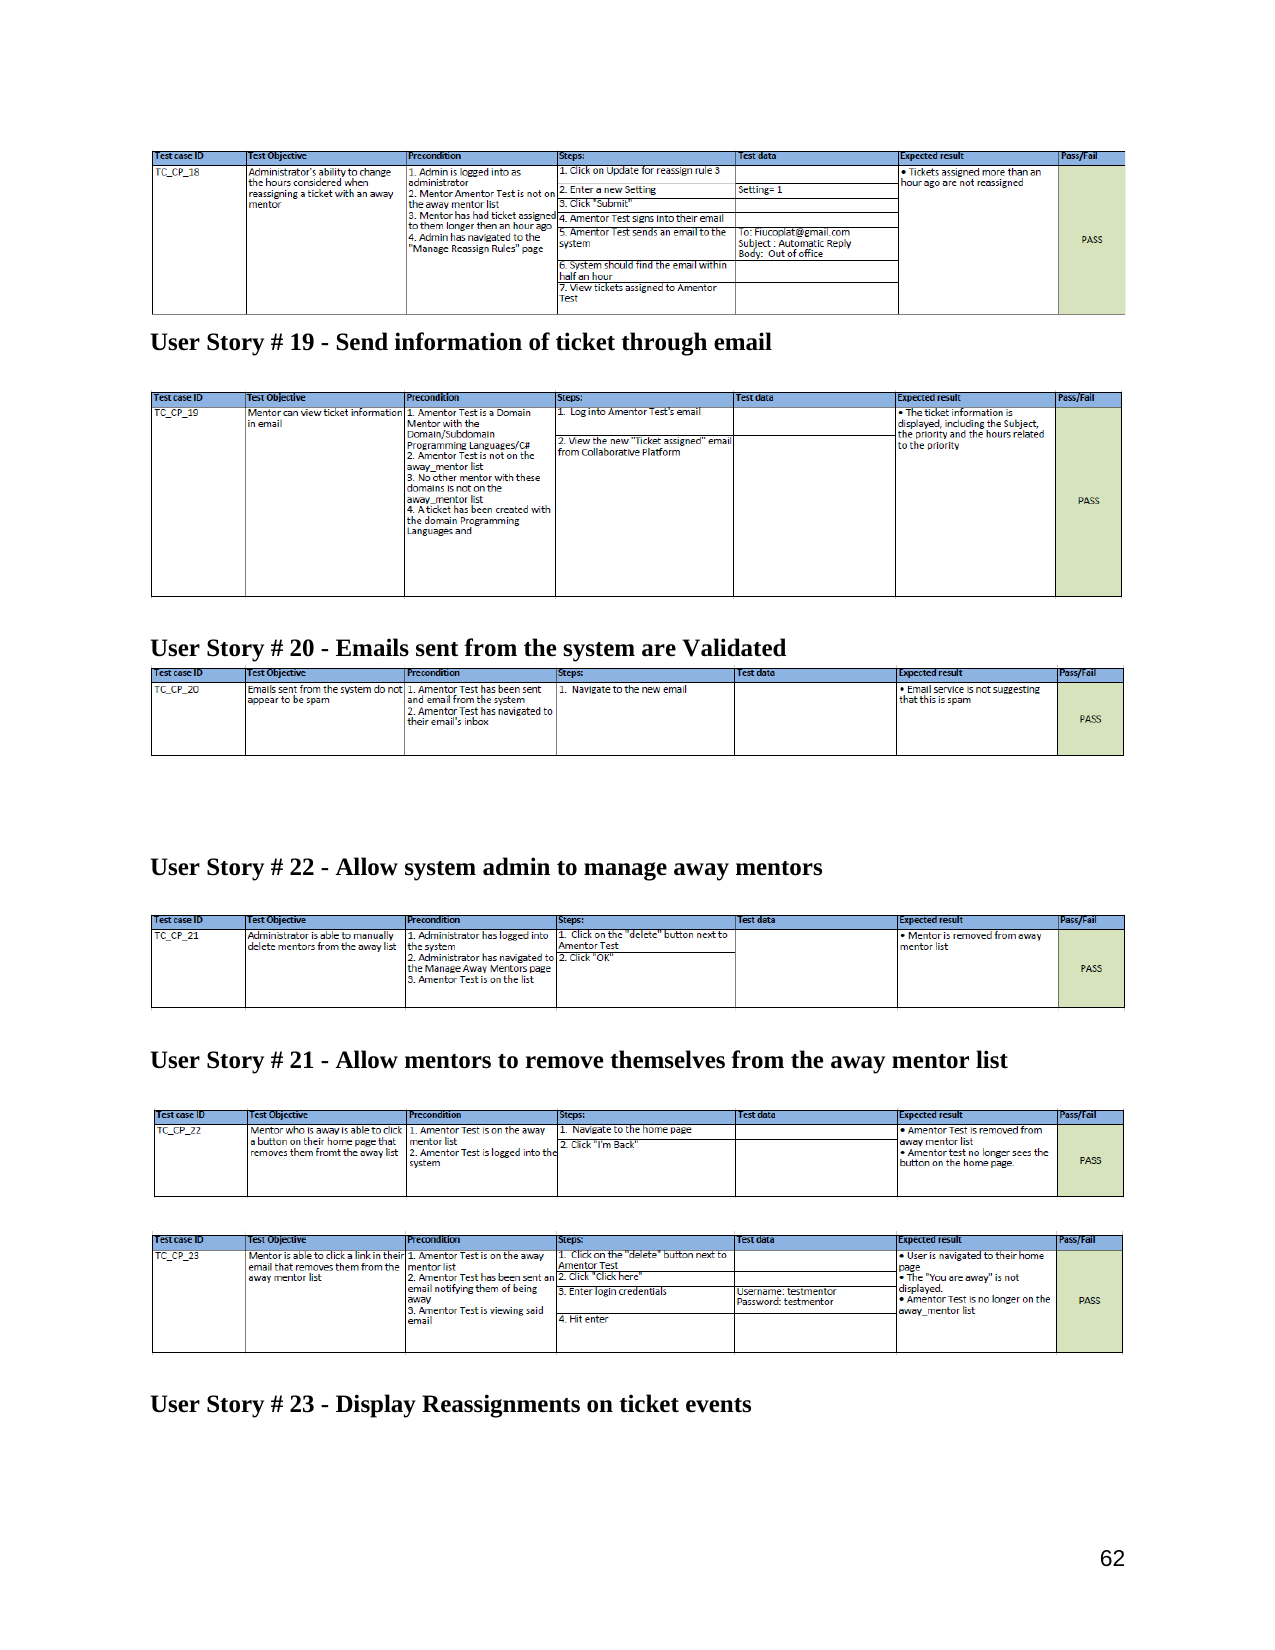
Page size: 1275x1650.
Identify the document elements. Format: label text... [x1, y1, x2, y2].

text User Story # 23 - Display Reassignments on ticket events [150, 1389, 1125, 1418]
text User Story # 19 - Send information of ticket through email [150, 327, 1125, 356]
picture [150, 1231, 1125, 1355]
picture [150, 1108, 1125, 1198]
text User Story # 21 - Allow mentors to remove themselves from the away mentor list [150, 1045, 1125, 1074]
picture [150, 915, 1125, 1011]
picture [150, 665, 1125, 758]
picture [150, 390, 1125, 599]
picture [150, 150, 1125, 315]
text User Story # 22 - Allow system admin to manage away mentors [150, 852, 1125, 881]
text User Story # 20 - Emails sent from the system are Validated [150, 633, 1125, 661]
